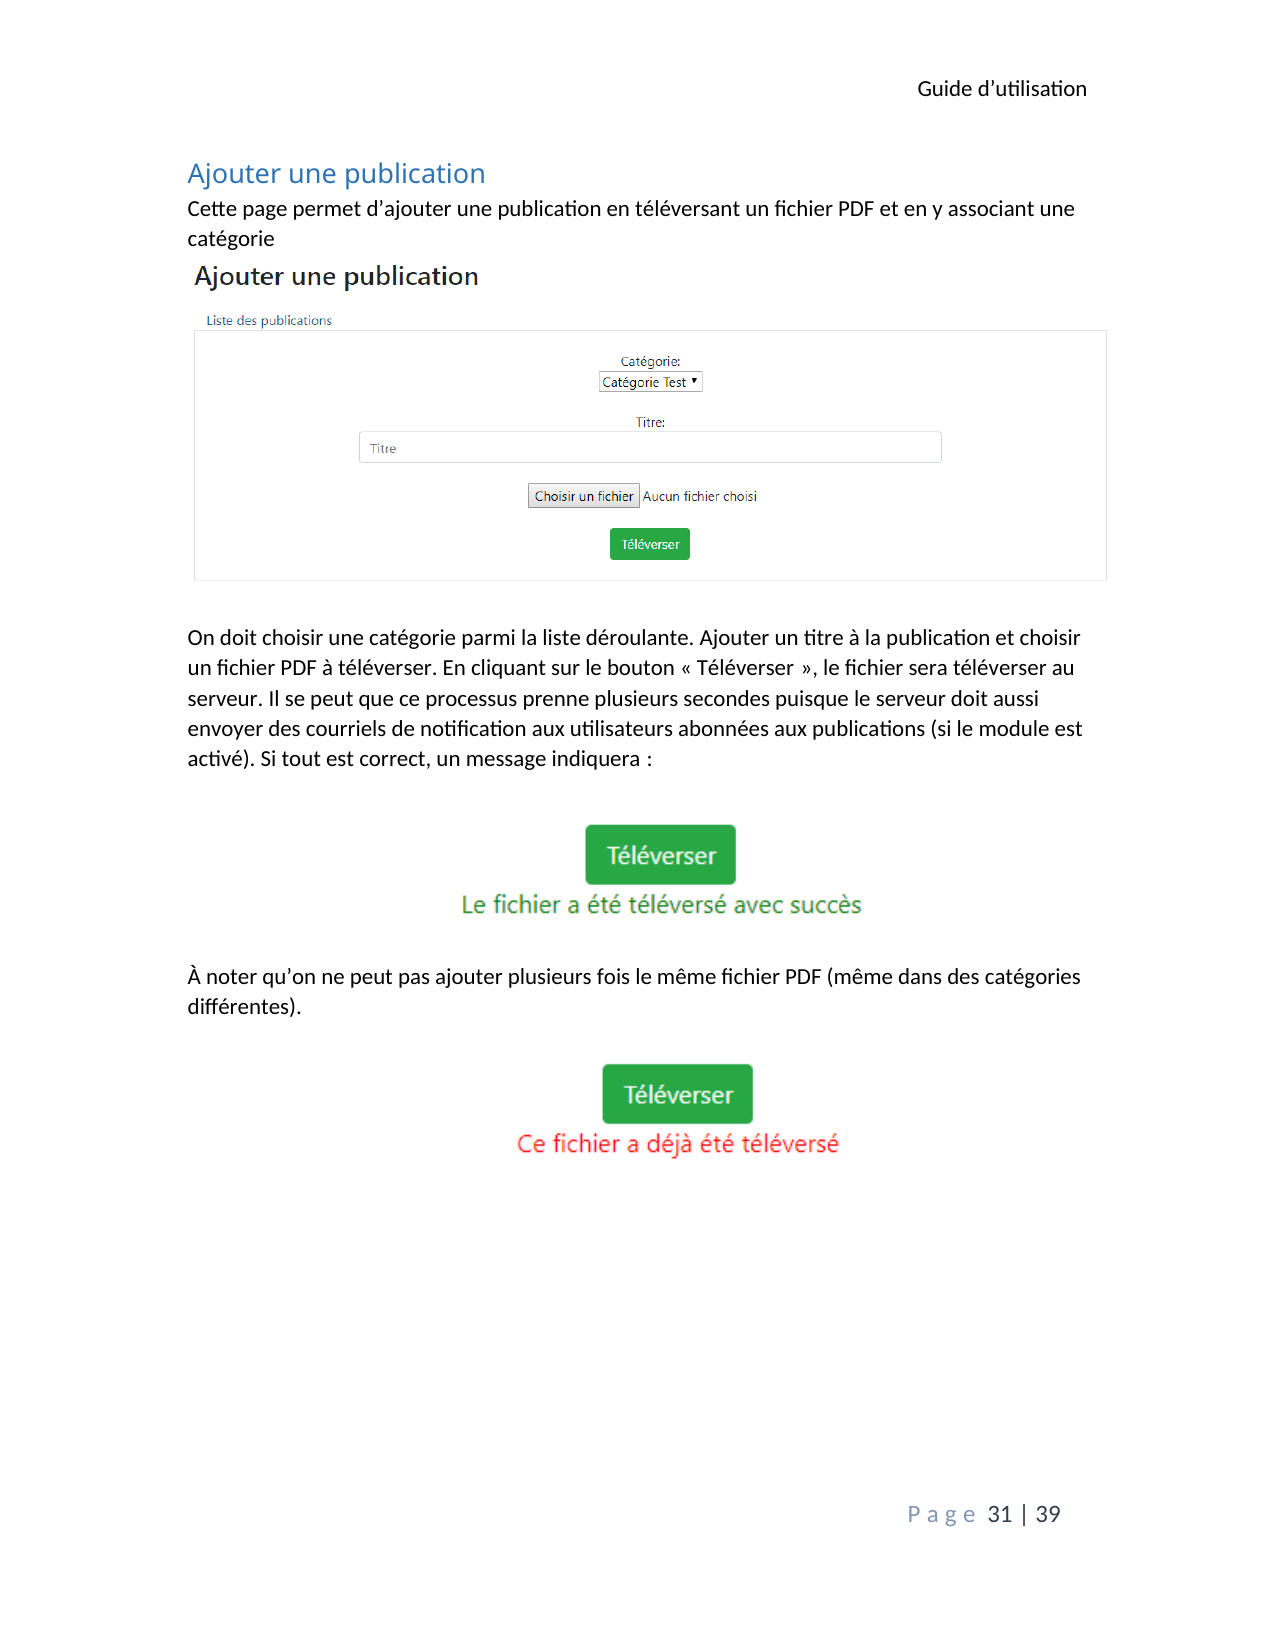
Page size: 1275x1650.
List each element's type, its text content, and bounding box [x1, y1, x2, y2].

subtitle Ajouter une publication [187, 154, 1087, 191]
picture [187, 254, 1124, 605]
picture [401, 1044, 947, 1186]
text Cette page permet d’ajouter une publication en téléversant un fichier PDF et en y associant une catégorie [187, 194, 1087, 254]
text On doit choisir une catégorie parmi la liste déroulante. Ajouter un titre à la publication et choisir un fichier PDF à téléverser. En cliquant sur le bouton « Téléverser », le fichier sera téléverser au serveur. Il se peut que ce processus prenne plusieurs secondes puisque le serveur doit aussi envoyer des courriels de notification aux utilisateurs abonnées aux publications (si le module est activé). Si tout est correct, un message indiquera : [187, 623, 1087, 802]
picture [401, 803, 918, 943]
text À noter qu’on ne peut pas ajouter plusieurs fois le même fichier PDF (même dans des catégories différentes). [187, 962, 1087, 1020]
